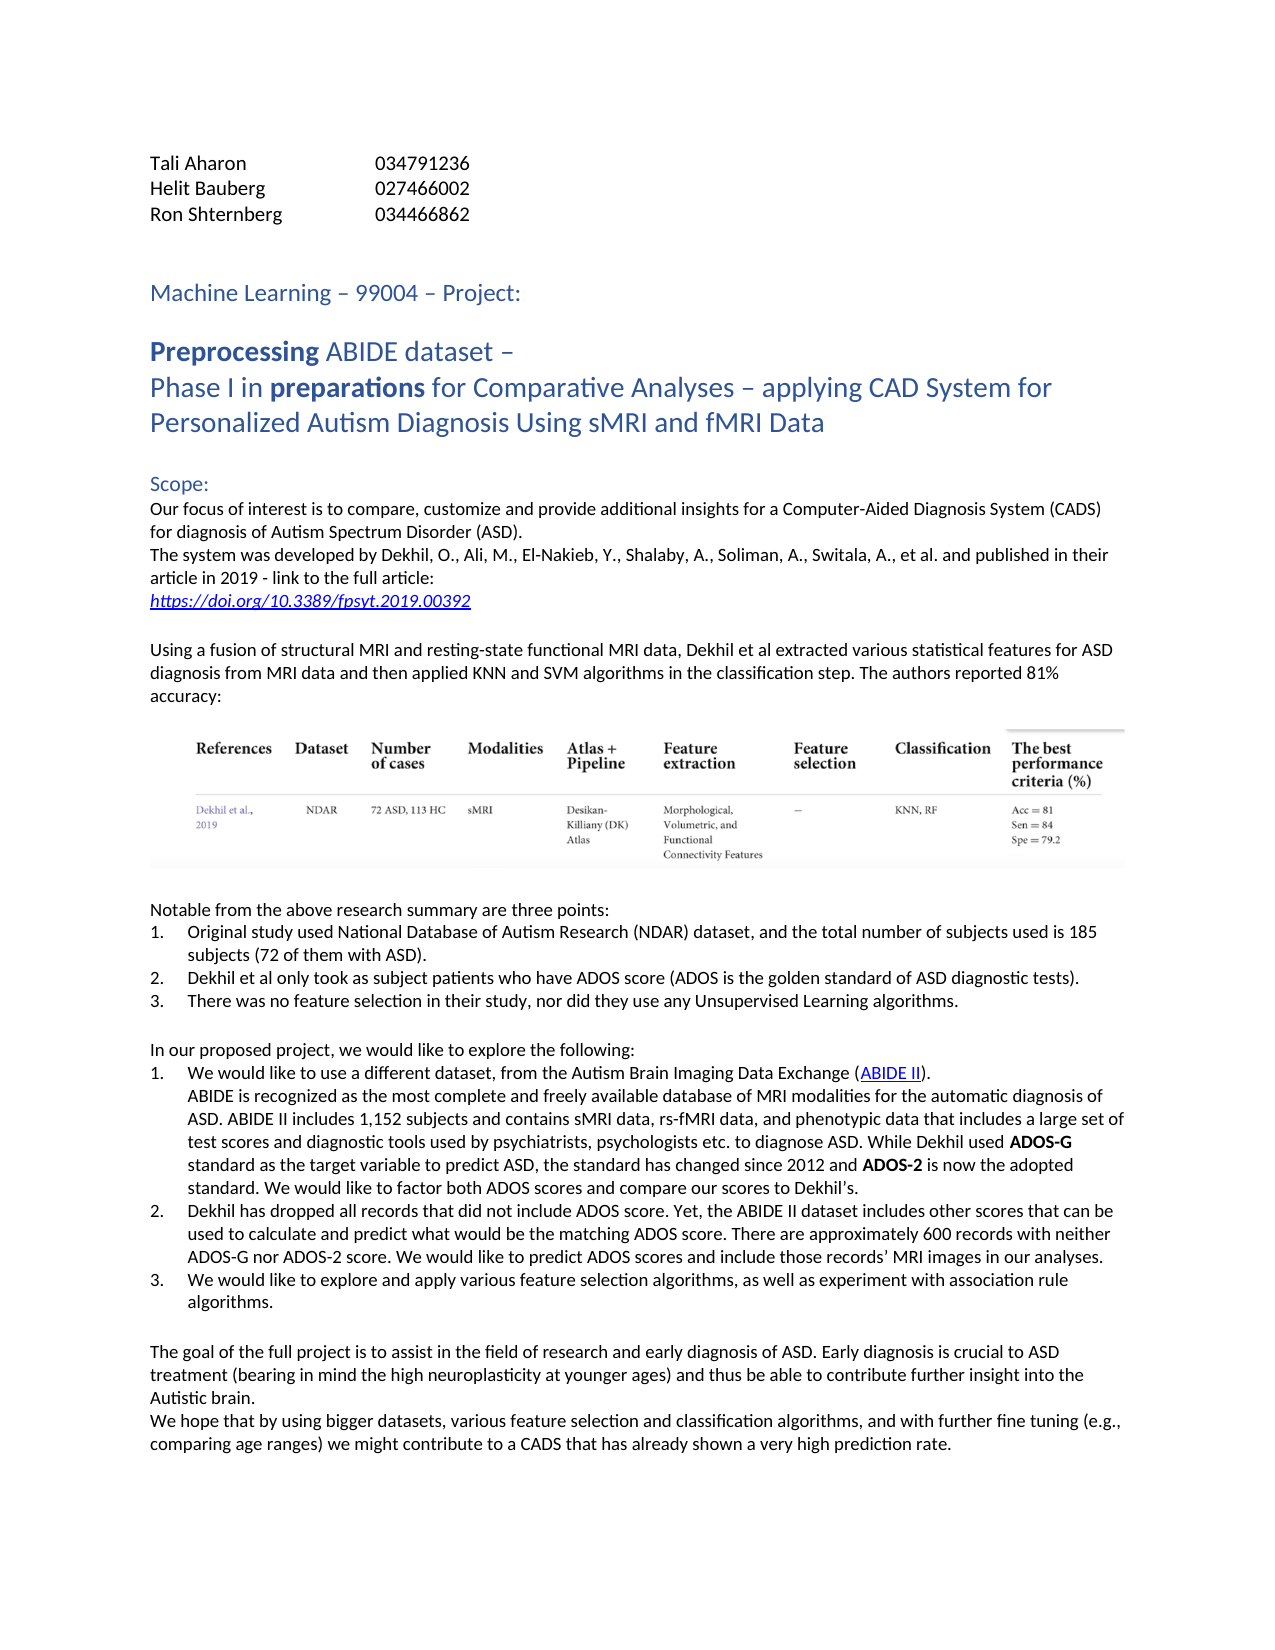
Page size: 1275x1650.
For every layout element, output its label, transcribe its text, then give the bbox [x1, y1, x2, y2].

list Dekhil et al only took as subject patients who have ADOS score (ADOS is the golden standard of ASD diagnostic tests). [150, 966, 1125, 989]
text Scope: [150, 471, 1125, 497]
text Notable from the above research summary are three points: [150, 898, 1125, 921]
text Preprocessing ABIDE dataset – Phase I in preparations for Comparative Analyses – applying CAD System for Personalized Autism Diagnosis Using sMRI and fMRI Data [150, 333, 1125, 440]
list We would like to explore and apply various feature selection algorithms, as well as experiment with association rule algorithms. [150, 1268, 1125, 1314]
list There was no feature selection in their study, nor did they use any Unsupervised Learning algorithms. [150, 989, 1125, 1012]
picture [150, 729, 1125, 868]
text Our focus of interest is to compare, customize and provide additional insights for a Computer-Aided Diagnosis System (CADS) for diagnosis of Autism Spectrum Disorder (ASD). [150, 497, 1125, 543]
list Dekhil has dropped all records that did not include ADOS score. Yet, the ABIDE II dataset includes other scores that can be used to calculate and predict what would be the matching ADOS score. There are approximately 600 records with neither ADOS-G nor ADOS-2 score. We would like to predict ADOS scores and include those records’ MRI images in our analyses. [150, 1199, 1125, 1268]
text The goal of the full project is to assist in the field of research and early diagnosis of ASD. Early diagnosis is crucial to ASD treatment (bearing in mind the high neuroplasticity at younger ages) and thus be able to contribute further insight into the Autistic brain. [150, 1340, 1125, 1409]
list We would like to use a different dataset, from the Autism Brain Imaging Data Exchange (ABIDE II). ABIDE is recognized as the most complete and freely available database of MRI modalities for the automatic diagnosis of ASD. ABIDE II includes 1,152 subjects and contains sMRI data, rs-fMRI data, and phenotypic data that includes a large set of test scores and diagnostic tools used by psychiatrists, psychologists etc. to diagnose ASD. While Dekhil used ADOS-G standard as the target variable to predict ASD, the standard has changed since 2012 and ADOS-2 is now the adopted standard. We would like to factor both ADOS scores and compare our scores to Dekhil’s. [150, 1062, 1125, 1199]
text We hope that by using bigger datasets, various feature selection and classification algorithms, and with further fine tuning (e.g., comparing age ranges) we might contribute to a CADS that has already shown a very high prediction rate. [150, 1409, 1125, 1454]
text In our proposed project, we would like to explore the following: [150, 1039, 1125, 1062]
text Ron Shternberg 034466862 [150, 201, 1125, 226]
list Original study used National Database of Autism Research (NDAR) dataset, and the total number of subjects used is 185 subjects (72 of them with ASD). [150, 921, 1125, 966]
text Tali Aharon 034791236 [150, 150, 1125, 175]
text Helit Bauberg 027466002 [150, 175, 1125, 201]
text Using a fusion of structural MRI and resting-state functional MRI data, Dekhil et al extracted various statistical features for ASD diagnosis from MRI data and then applied KNN and SVM algorithms in the classification step. The authors reported 81% accuracy: [150, 638, 1125, 707]
text Machine Learning – 99004 – Project: [150, 278, 1125, 308]
text The system was developed by Dekhil, O., Ali, M., El-Nakieb, Y., Shalaby, A., Soliman, A., Switala, A., et al. and published in their article in 2019 - link to the full article: https://doi.org/10.3389/fpsyt.2019.00392 [150, 543, 1125, 612]
